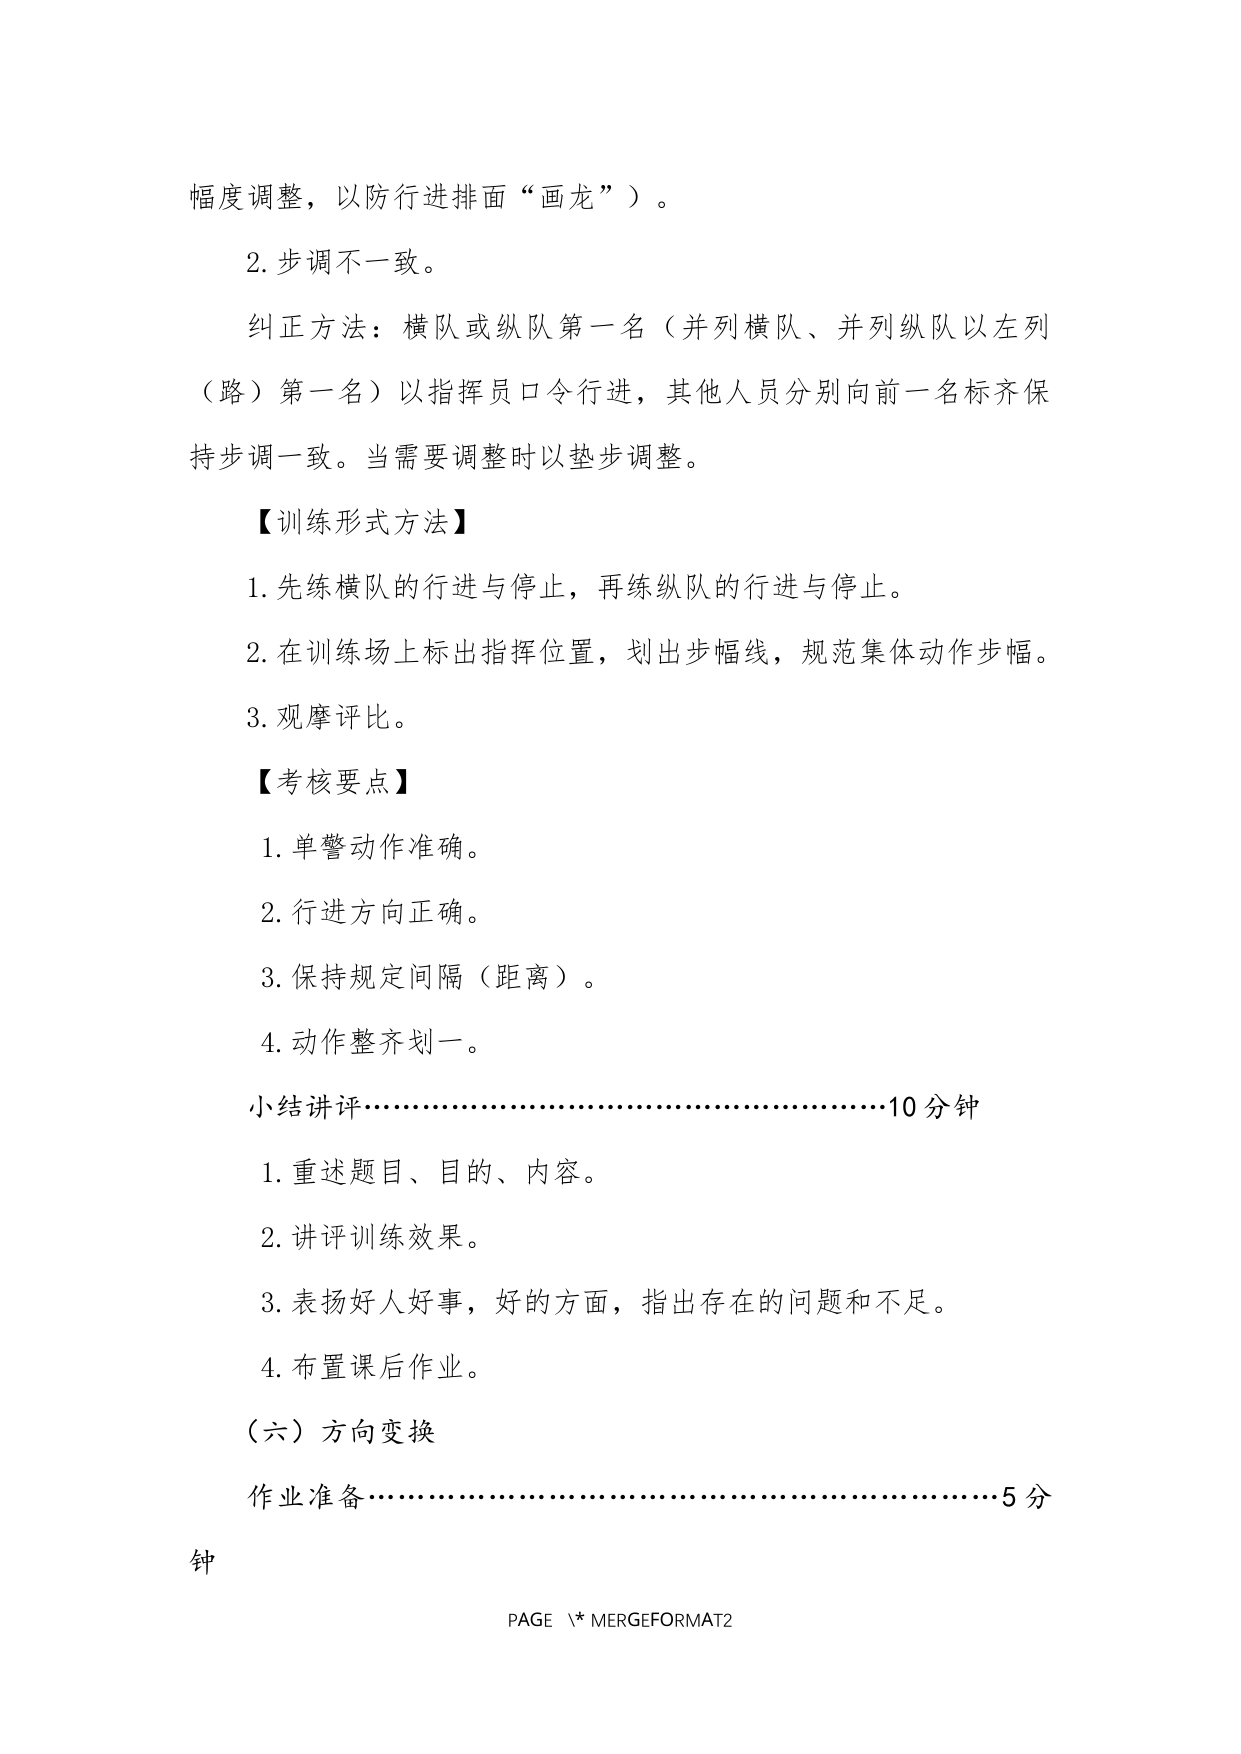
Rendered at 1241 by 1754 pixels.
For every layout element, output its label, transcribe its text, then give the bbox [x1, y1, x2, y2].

text 1.重述题目、目的、内容。 [187, 1137, 1053, 1202]
text 4.布置课后作业。 [187, 1332, 1053, 1397]
text 纠正方法：横队或纵队第一名（并列横队、并列纵队以左列（路）第一名）以指挥员口令行进，其他人员分别向前一名标齐保持步调一致。当需要调整时以垫步调整。 [187, 292, 1053, 487]
text 1.先练横队的行进与停止，再练纵队的行进与停止。 [187, 552, 1053, 617]
text 2.步调不一致。 [187, 227, 1053, 292]
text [187, 162, 1053, 227]
text 4.动作整齐划一。 [187, 1007, 1053, 1072]
text 小结讲评………………………………………………10分钟 [246, 1072, 1053, 1137]
text 3.观摩评比。 [187, 682, 1053, 747]
text 作业准备………………………………………………………5分钟 [187, 1462, 1053, 1592]
text 3.表扬好人好事，好的方面，指出存在的问题和不足。 [187, 1267, 1053, 1332]
text 2.行进方向正确。 [187, 877, 1053, 942]
text 2.讲评训练效果。 [187, 1202, 1053, 1267]
text （六）方向变换 [187, 1397, 1053, 1462]
text 【考核要点】 [187, 747, 1053, 812]
text 【训练形式方法】 [187, 487, 1053, 552]
text 2.在训练场上标出指挥位置，划出步幅线，规范集体动作步幅。 [187, 617, 1053, 682]
text 1.单警动作准确。 [187, 812, 1053, 877]
text 3.保持规定间隔（距离）。 [187, 942, 1053, 1007]
